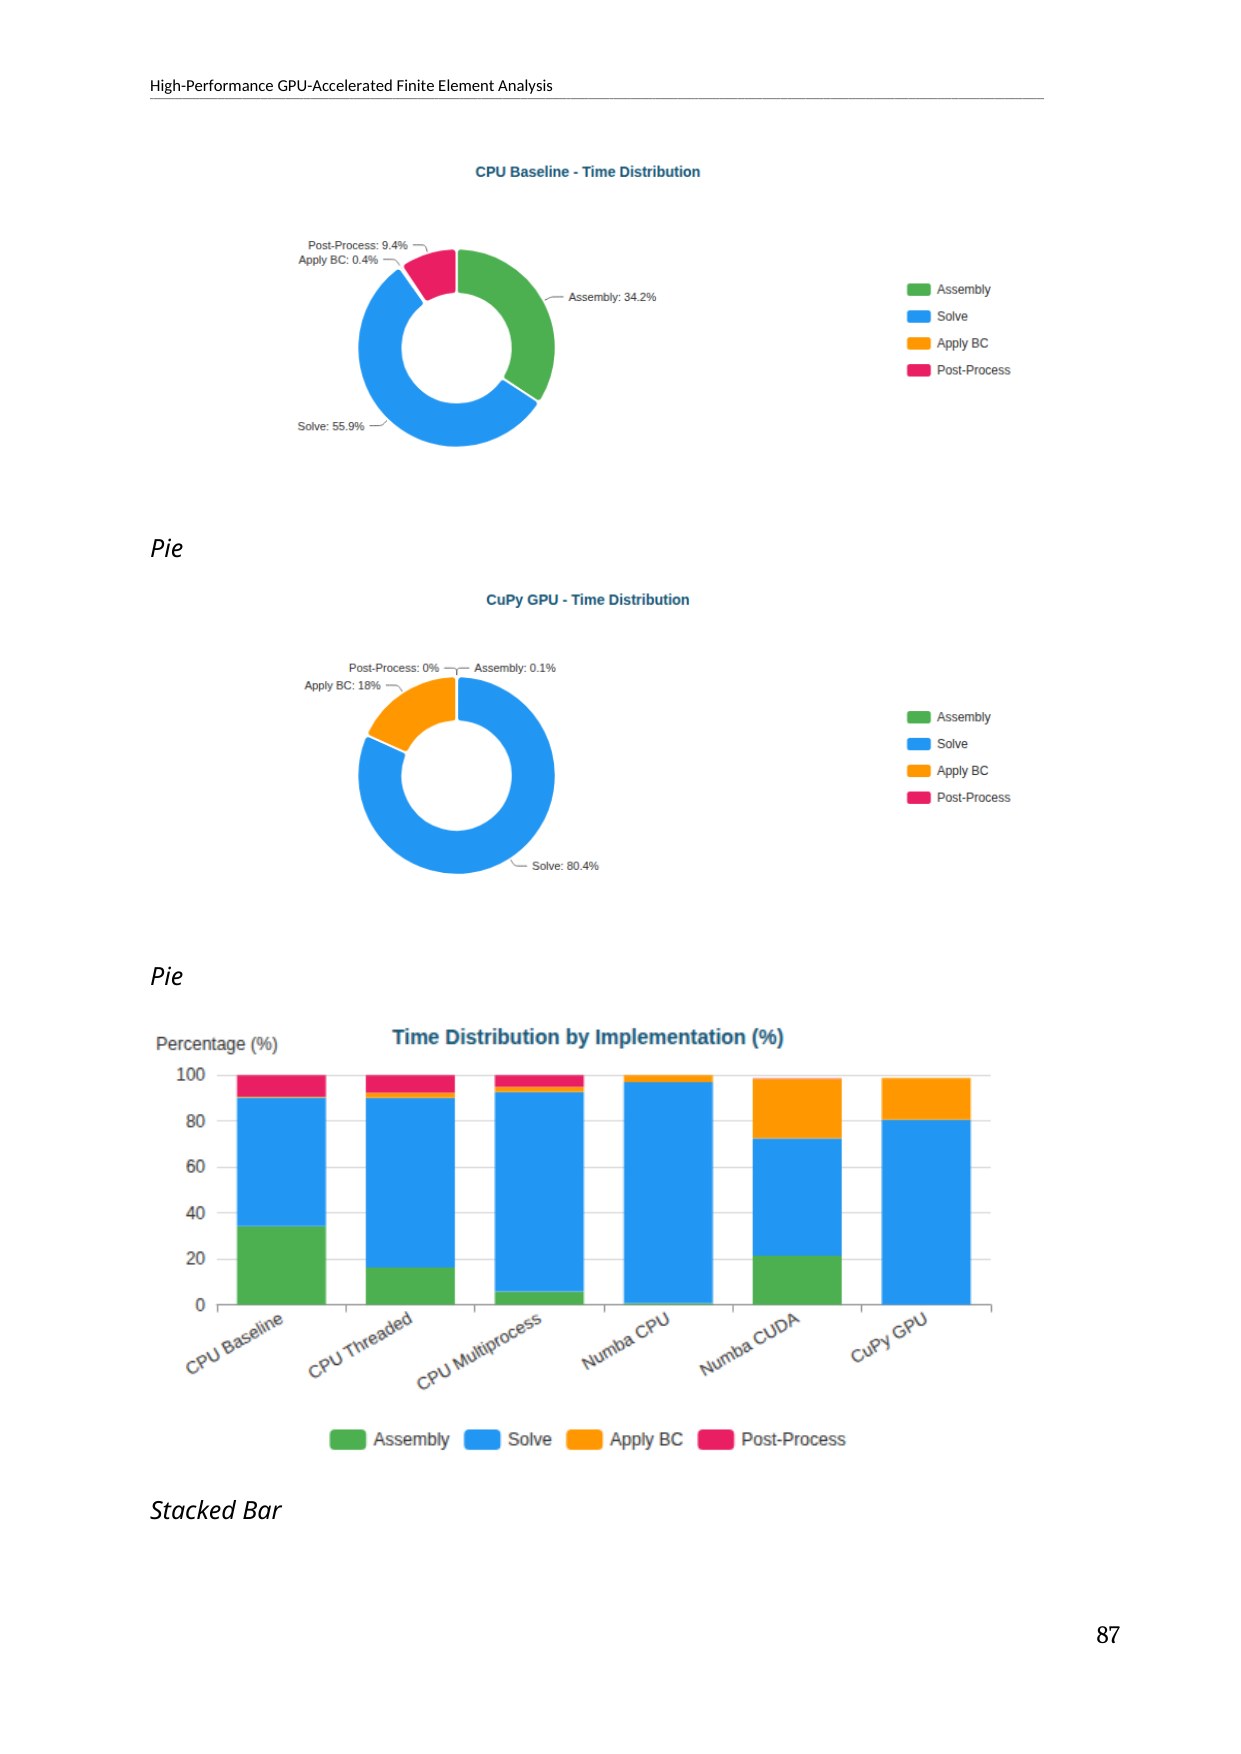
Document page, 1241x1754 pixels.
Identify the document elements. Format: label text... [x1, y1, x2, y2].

text Stacked Bar [150, 1493, 1120, 1527]
picture [150, 1005, 1025, 1472]
text Pie [150, 531, 1120, 565]
text Pie [150, 959, 1120, 993]
picture [150, 150, 1025, 511]
picture [150, 577, 1025, 938]
